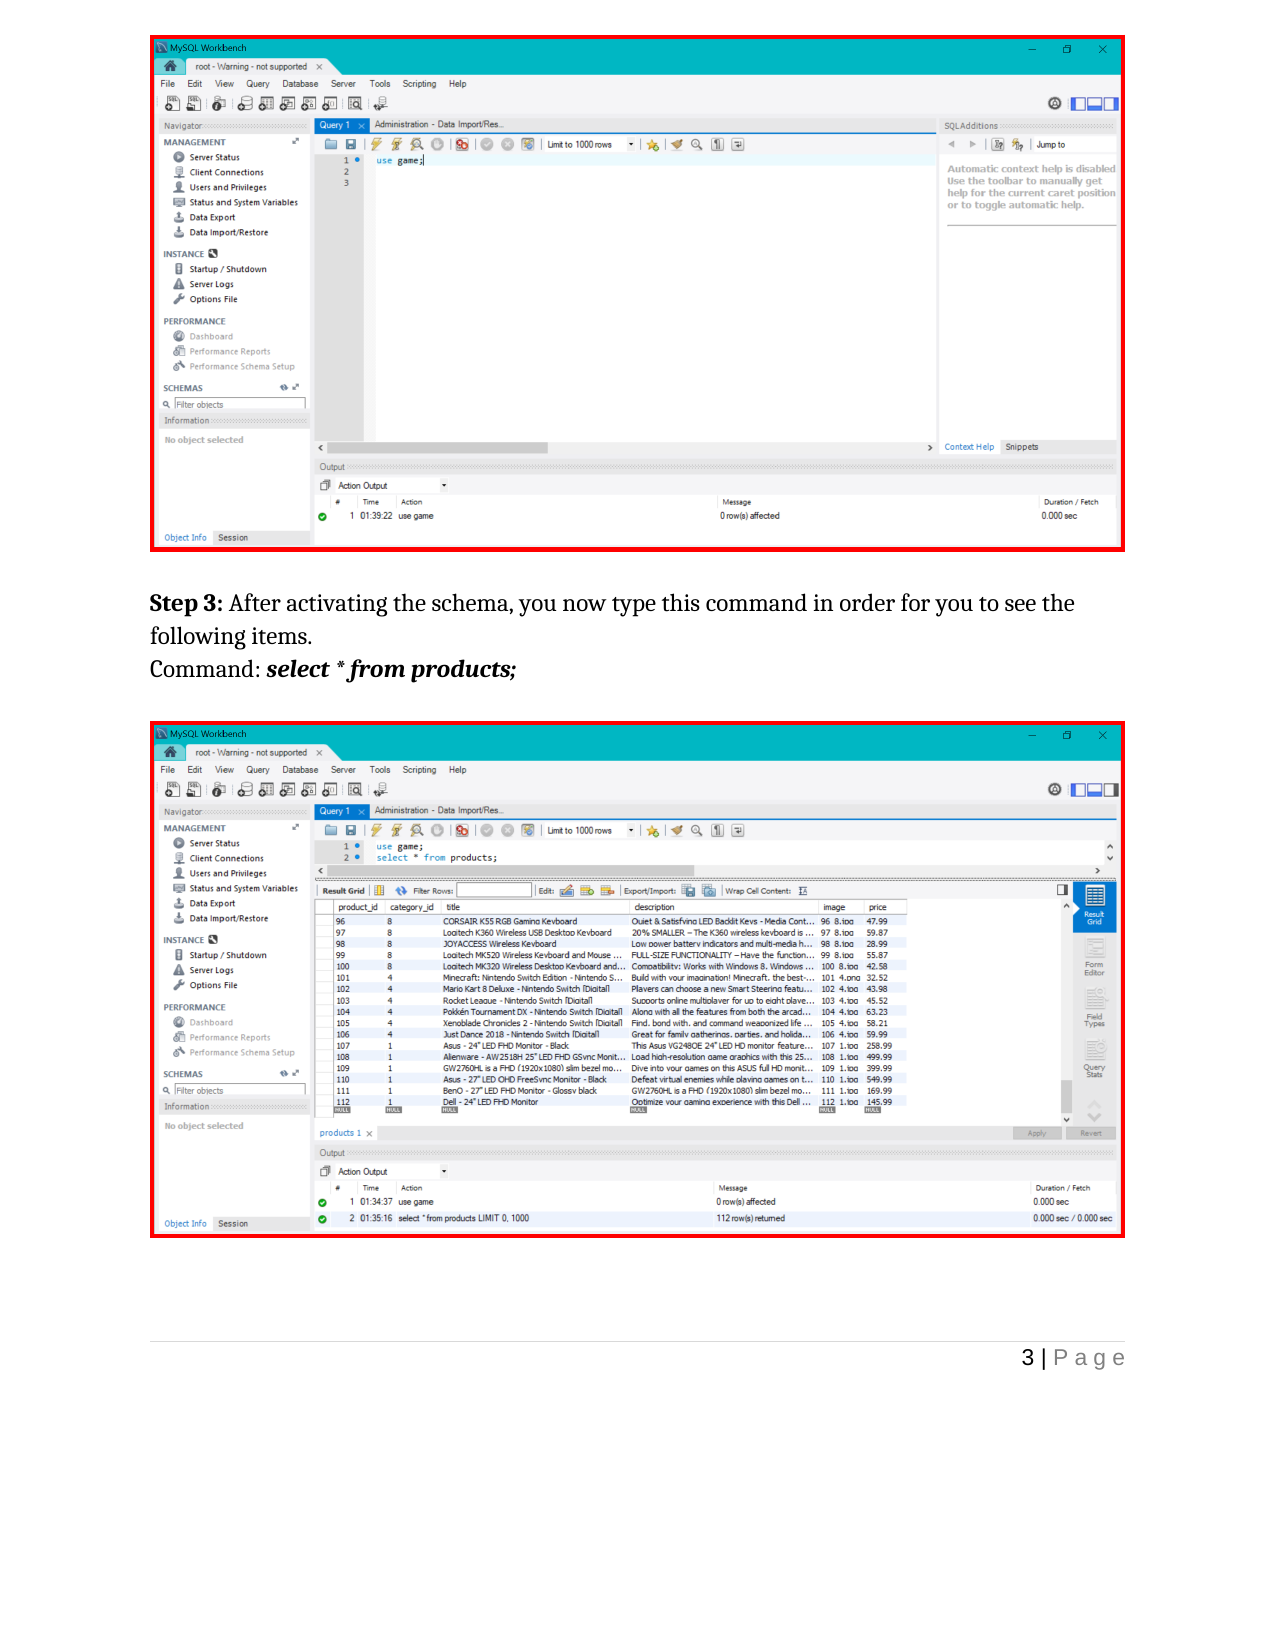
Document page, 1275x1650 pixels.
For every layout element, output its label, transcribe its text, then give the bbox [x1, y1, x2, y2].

picture [154, 725, 1121, 1234]
text Command: select * from products; [150, 654, 1125, 683]
text Step 3: After activating the schema, you now type this command in order for you to see the following items. [150, 588, 1125, 650]
picture [154, 39, 1121, 547]
